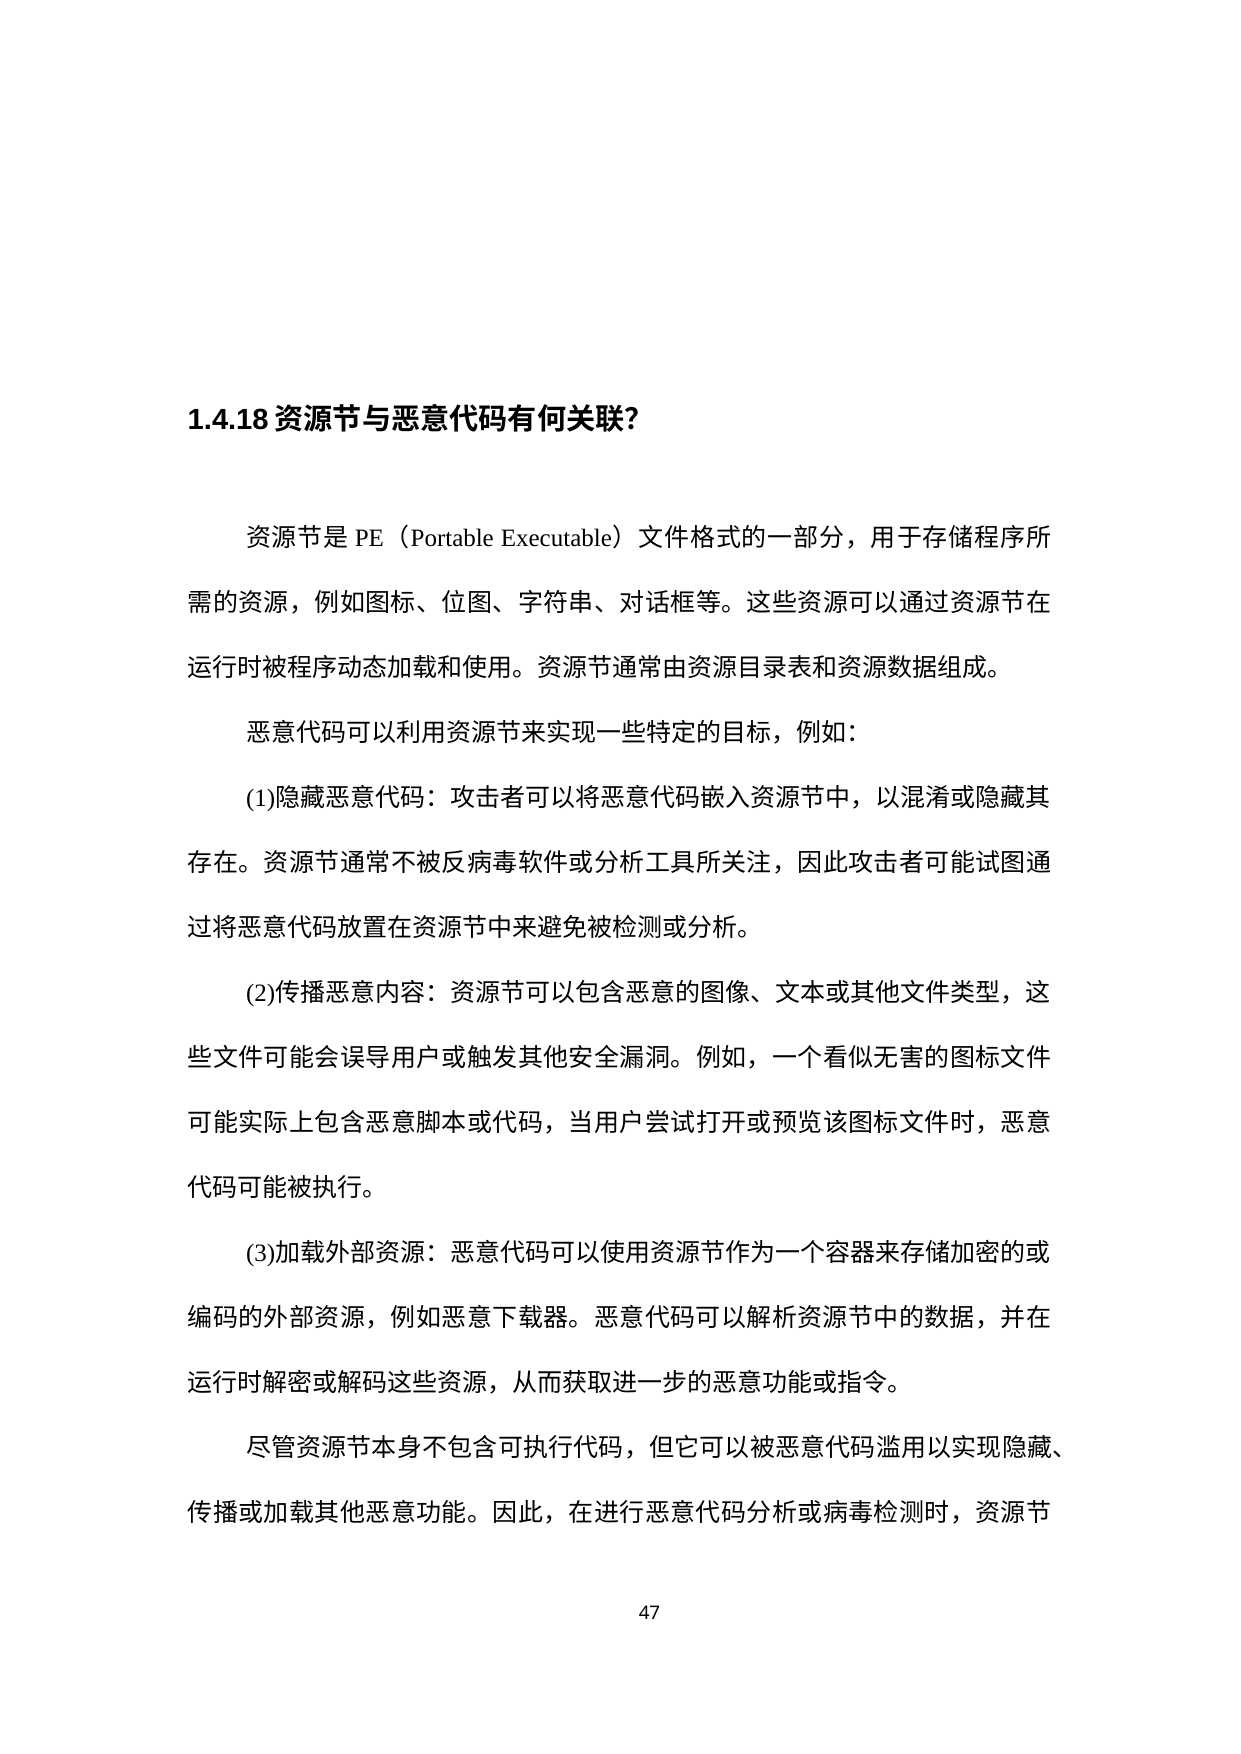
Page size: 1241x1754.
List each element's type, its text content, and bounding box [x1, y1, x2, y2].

text (3)加载外部资源：恶意代码可以使用资源节作为一个容器来存储加密的或编码的外部资源，例如恶意下载器。恶意代码可以解析资源节中的数据，并在运行时解密或解码这些资源，从而获取进一步的恶意功能或指令。 [187, 1218, 1053, 1413]
text (2)传播恶意内容：资源节可以包含恶意的图像、文本或其他文件类型，这些文件可能会误导用户或触发其他安全漏洞。例如，一个看似无害的图标文件可能实际上包含恶意脚本或代码，当用户尝试打开或预览该图标文件时，恶意代码可能被执行。 [187, 958, 1053, 1218]
text 恶意代码可以利用资源节来实现一些特定的目标，例如： [187, 698, 1053, 763]
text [187, 1413, 1053, 1543]
text (1)隐藏恶意代码：攻击者可以将恶意代码嵌入资源节中，以混淆或隐藏其存在。资源节通常不被反病毒软件或分析工具所关注，因此攻击者可能试图通过将恶意代码放置在资源节中来避免被检测或分析。 [187, 763, 1053, 958]
subtitle 1.4.18资源节与恶意代码有何关联？ [187, 384, 1053, 449]
text 资源节是PE（Portable Executable）文件格式的一部分，用于存储程序所需的资源，例如图标、位图、字符串、对话框等。这些资源可以通过资源节在运行时被程序动态加载和使用。资源节通常由资源目录表和资源数据组成。 [187, 503, 1053, 698]
